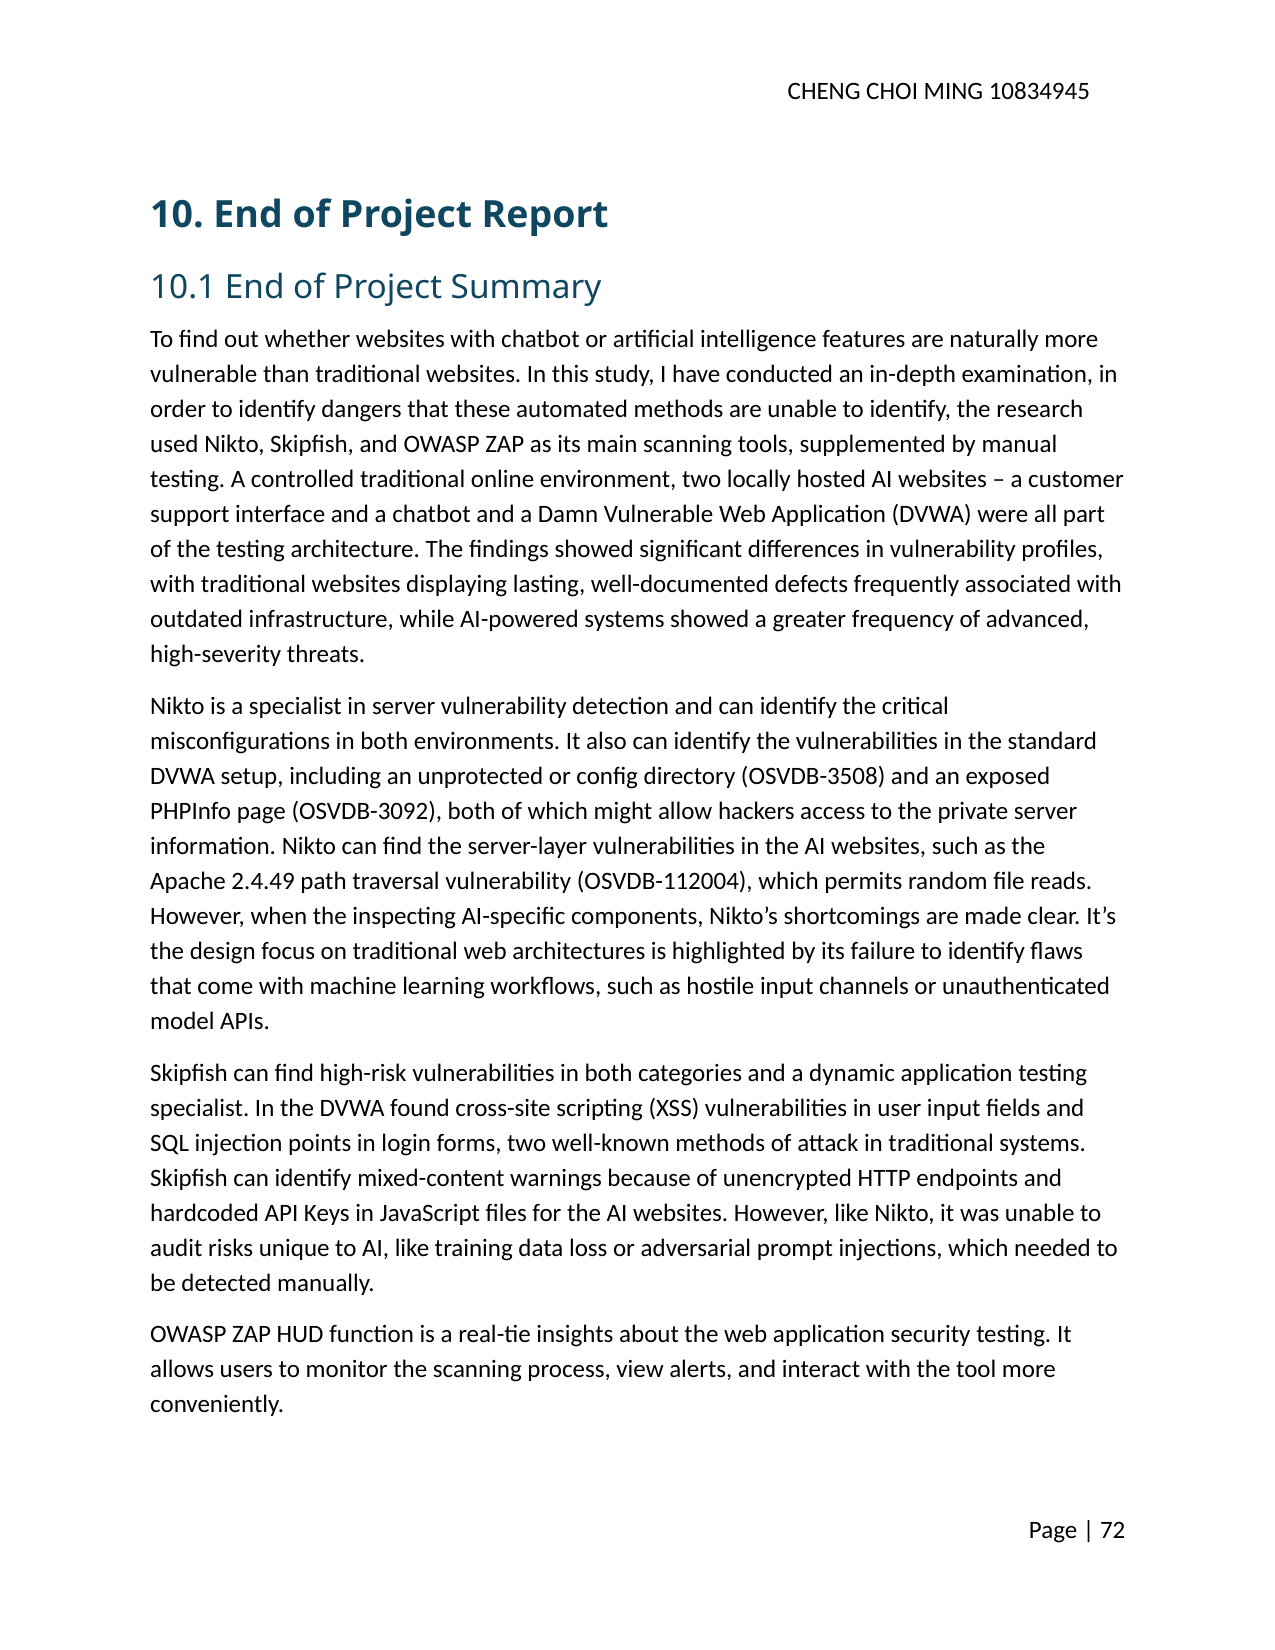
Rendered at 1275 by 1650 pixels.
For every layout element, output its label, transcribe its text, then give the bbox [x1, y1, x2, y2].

subtitle 10. End of Project Report [150, 187, 1125, 238]
subtitle 10.1 End of Project Summary [150, 263, 1125, 308]
text Nikto is a specialist in server vulnerability detection and can identify the critical misconfigurations in both environments. It also can identify the vulnerabilities in the standard DVWA setup, including an unprotected or config directory (OSVDB-3508) and an exposed PHPInfo page (OSVDB-3092), both of which might allow hackers access to the private server information. Nikto can find the server-layer vulnerabilities in the AI websites, such as the Apache 2.4.49 path traversal vulnerability (OSVDB-112004), which permits random file reads. However, when the inspecting AI-specific components, Nikto’s shortcomings are made clear. It’s the design focus on traditional web architectures is highlighted by its failure to identify flaws that come with machine learning workflows, such as hostile input channels or unauthenticated model APIs. [150, 690, 1125, 1036]
text Skipfish can find high-risk vulnerabilities in both categories and a dynamic application testing specialist. In the DVWA found cross-site scripting (XSS) vulnerabilities in user input fields and SQL injection points in login forms, two well-known methods of attack in traditional systems. Skipfish can identify mixed-content warnings because of unencrypted HTTP endpoints and hardcoded API Keys in JavaScript files for the AI websites. However, like Nikto, it was unable to audit risks unique to AI, like training data loss or adversarial prompt injections, which needed to be detected manually. [150, 1057, 1125, 1297]
text To find out whether websites with chatbot or artificial intelligence features are naturally more vulnerable than traditional websites. In this study, I have conducted an in-depth examination, in order to identify dangers that these automated methods are unable to identify, the research used Nikto, Skipfish, and OWASP ZAP as its main scanning tools, supplemented by manual testing. A controlled traditional online environment, two locally hosted AI websites – a customer support interface and a chatbot and a Damn Vulnerable Web Application (DVWA) were all part of the testing architecture. The findings showed significant differences in vulnerability profiles, with traditional websites displaying lasting, well-documented defects frequently associated with outdated infrastructure, while AI-powered systems showed a greater frequency of advanced, high-severity threats. [150, 323, 1125, 669]
text OWASP ZAP HUD function is a real-tie insights about the web application security testing. It allows users to monitor the scanning process, view alerts, and interact with the tool more conveniently. [150, 1318, 1125, 1419]
